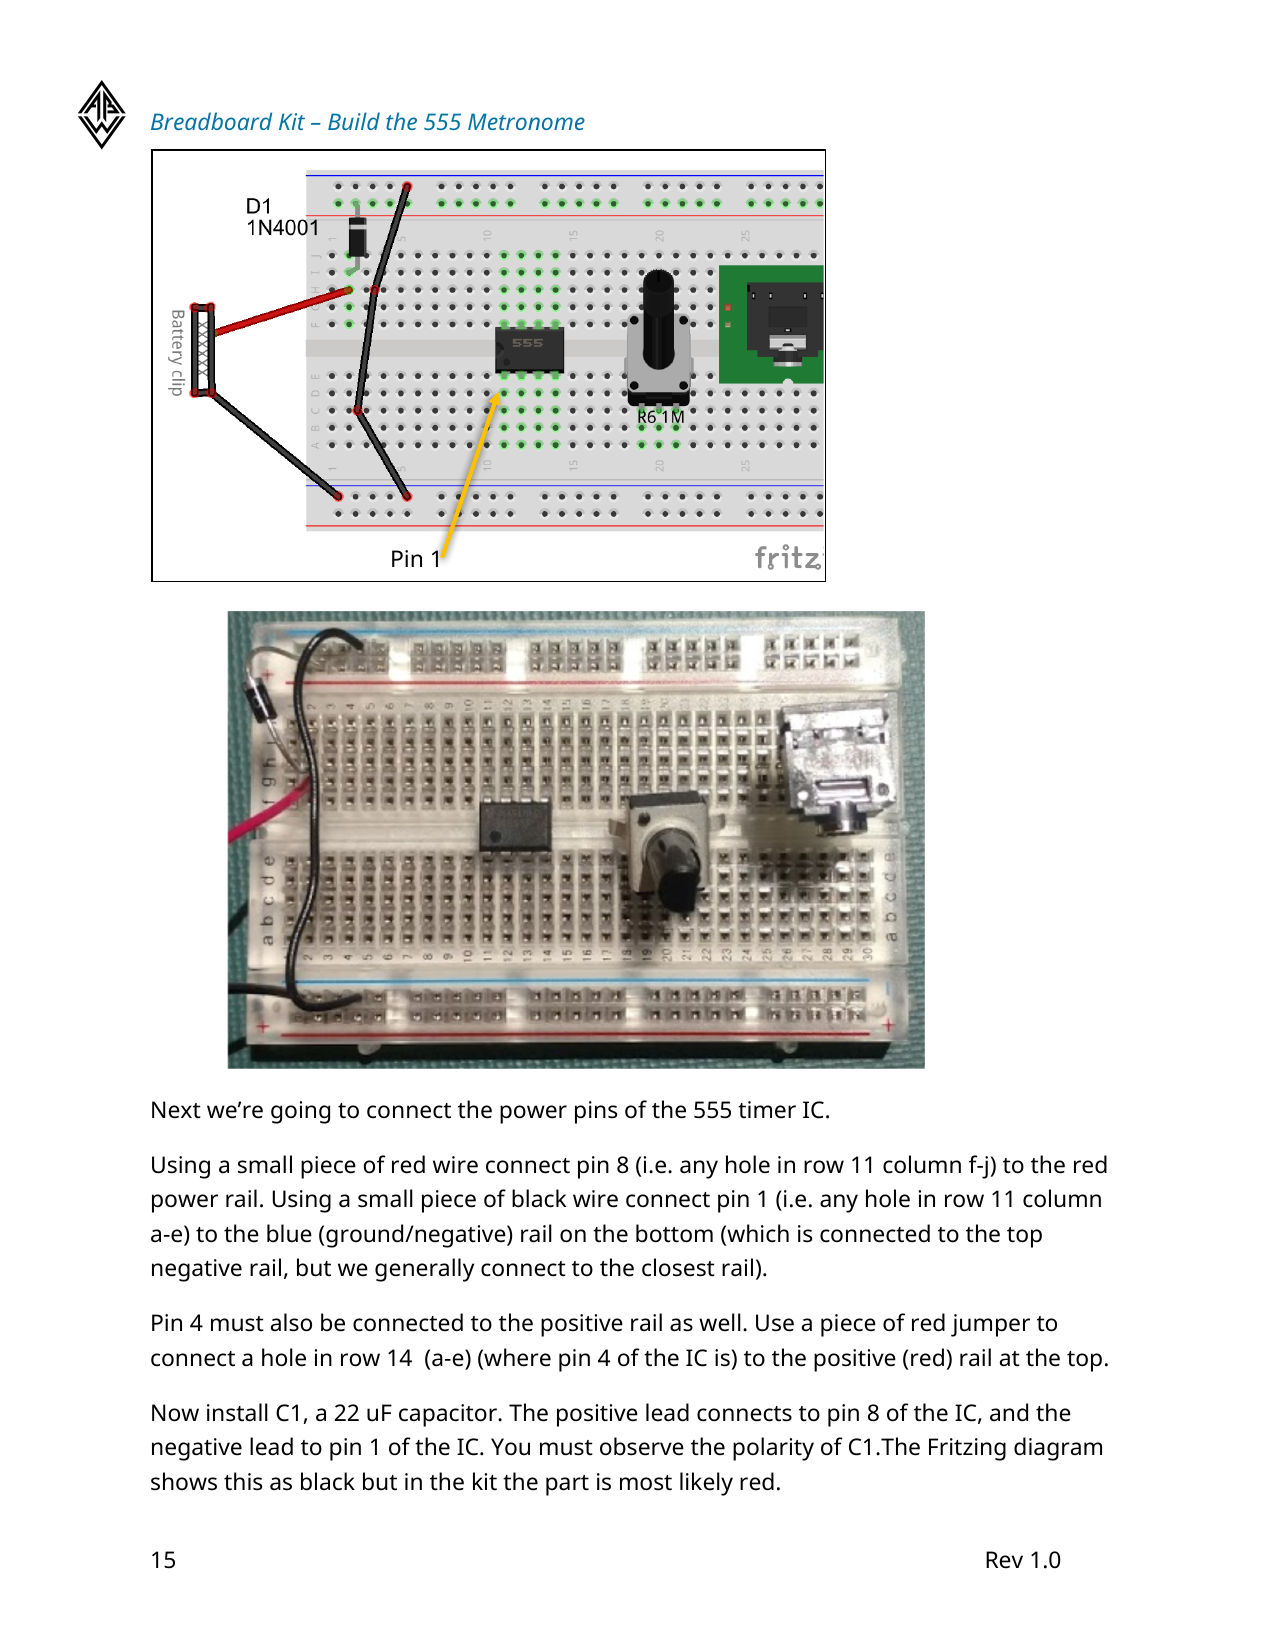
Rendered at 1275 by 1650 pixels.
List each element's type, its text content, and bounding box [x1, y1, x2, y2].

picture [229, 612, 924, 1068]
text Pin 4 must also be connected to the positive rail as well. Use a piece of red jumper to connect a hole in row 14 (a-e) (where pin 4 of the IC is) to the positive (red) rail at the top. [150, 1307, 1125, 1373]
picture [71, 75, 134, 155]
text Next we’re going to connect the power pins of the 555 timer IC. [150, 1094, 1125, 1125]
text Now install C1, a 22 uF capacitor. The positive lead connects to pin 8 of the IC, and the negative lead to pin 1 of the IC. You must observe the polarity of C1.The Fritzing diagram shows this as black but in the kit the part is most likely red. [150, 1397, 1125, 1497]
text Using a small piece of red wire connect pin 8 (i.e. any hole in row 11 column f-j) to the red power rail. Using a small piece of black wire connect pin 1 (i.e. any hole in row 11 column a-e) to the blue (ground/negative) rail on the bottom (which is connected to the top negative rail, but we generally connect to the closest rail). [150, 1149, 1125, 1283]
picture [165, 170, 824, 575]
